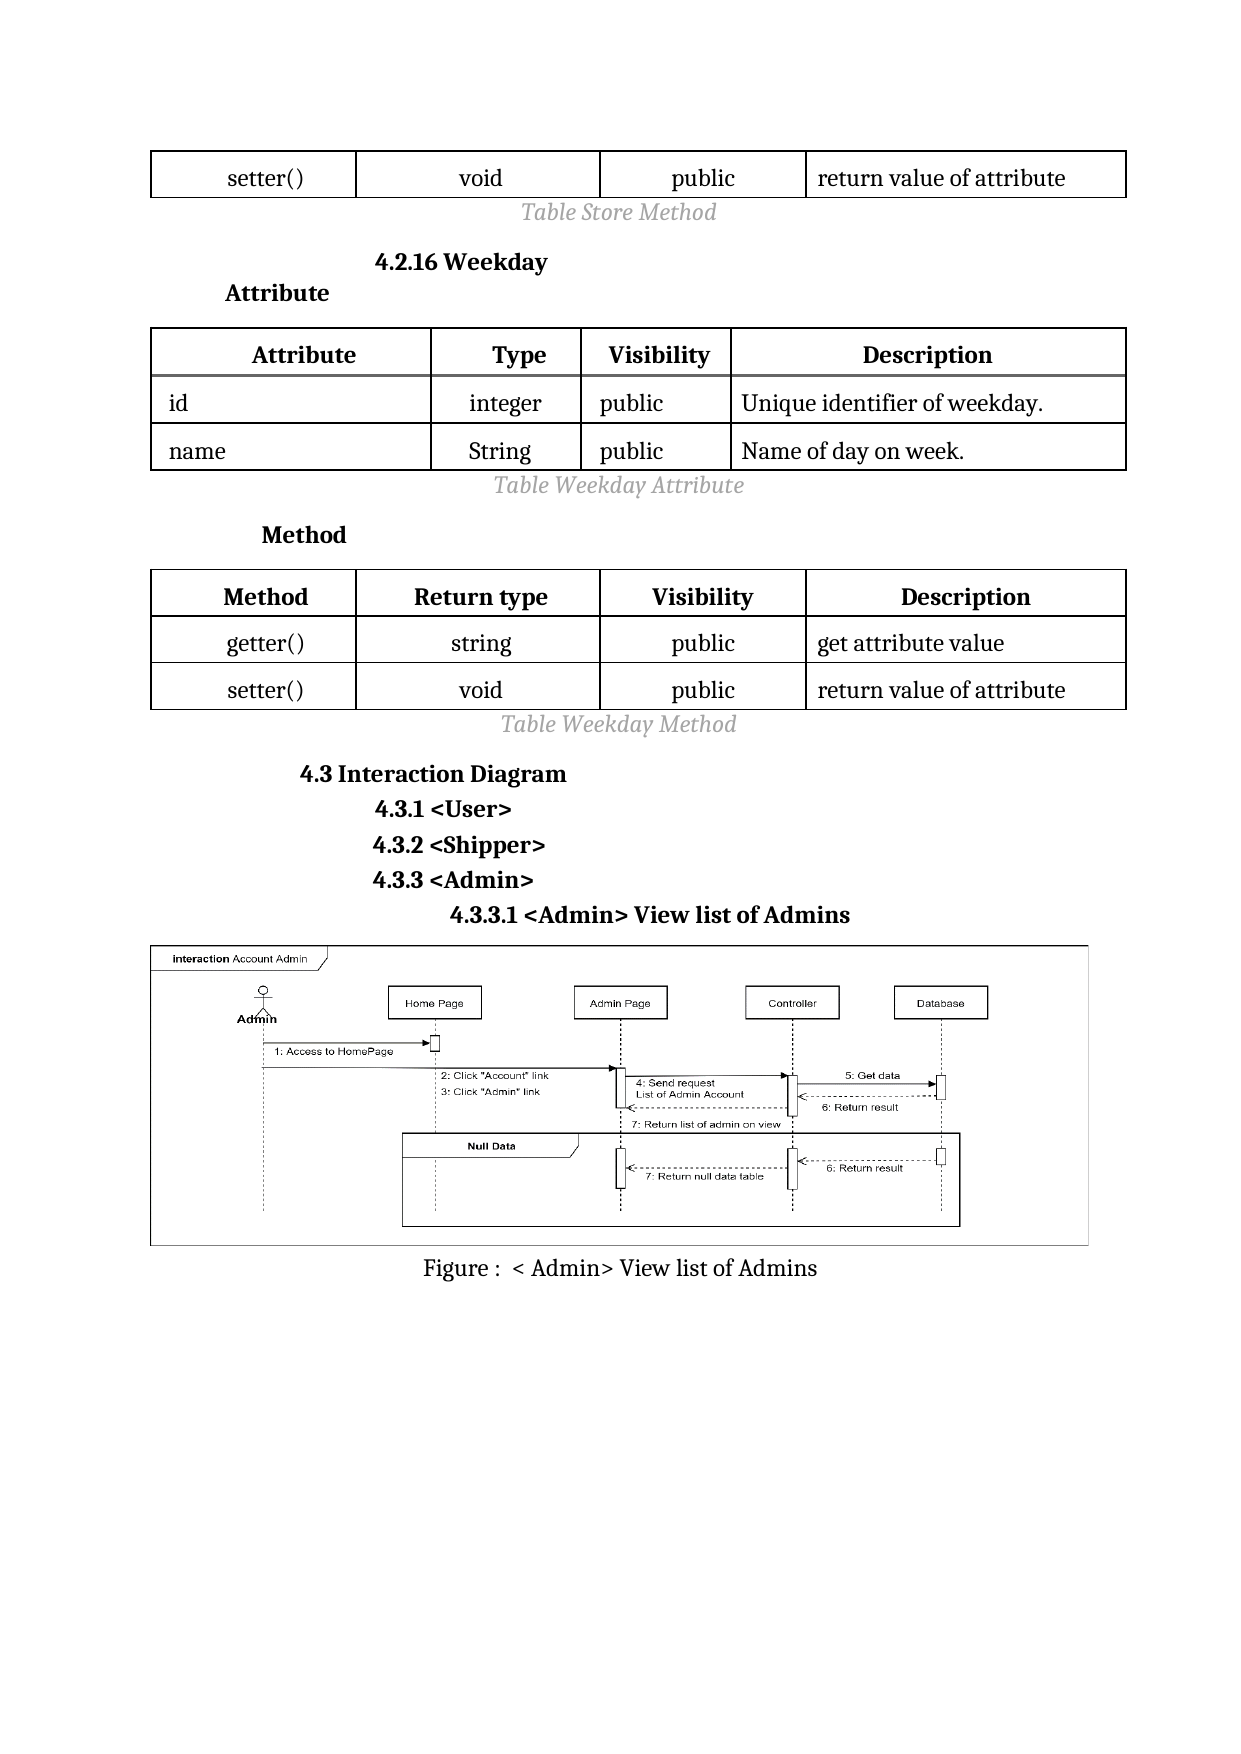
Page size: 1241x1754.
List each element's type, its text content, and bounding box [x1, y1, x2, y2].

table_header Return type [357, 570, 599, 615]
text Method [187, 521, 1090, 549]
table_header Method [152, 570, 355, 615]
subtitle 4.3.3.1 <Admin> View list of Admins [376, 901, 1090, 930]
table_cell getter() [152, 617, 355, 662]
table_cell void [357, 663, 599, 708]
subtitle 4.3.2 <Shipper> [299, 831, 1090, 859]
table_cell id [152, 377, 430, 422]
table_cell public [601, 663, 805, 708]
subtitle 4.3 Interaction Diagram [150, 760, 1090, 788]
subtitle 4.2.16 Weekday [150, 248, 1090, 277]
text Table Weekday Attribute [150, 471, 1090, 500]
table_cell String [432, 424, 580, 469]
table_cell get attribute value [807, 617, 1125, 662]
text Table Store Method [150, 198, 1090, 227]
table_cell Unique identifier of weekday. [732, 377, 1125, 422]
table_header Type [432, 329, 580, 374]
table_cell public [601, 617, 805, 662]
table_header Visibility [601, 570, 805, 615]
table_cell string [357, 617, 599, 662]
table_cell Name of day on week. [732, 424, 1125, 469]
table_cell name [152, 424, 430, 469]
picture [150, 945, 1089, 1246]
subtitle 4.3.1 <User> [150, 795, 1090, 824]
table_cell return value of attribute [807, 663, 1125, 708]
table_header Visibility [582, 329, 730, 374]
table_header Description [732, 329, 1125, 374]
table_cell return value of attribute [807, 152, 1125, 197]
table_cell integer [432, 377, 580, 422]
table_cell setter() [152, 152, 355, 197]
table_header Description [807, 570, 1125, 615]
table_cell public [601, 152, 805, 197]
table_cell public [582, 377, 730, 422]
text Table Weekday Method [150, 710, 1090, 739]
subtitle 4.3.3 <Admin> [299, 866, 1090, 894]
table_cell public [582, 424, 730, 469]
list Attribute [225, 279, 1090, 308]
table_cell void [357, 152, 599, 197]
table_cell setter() [152, 663, 355, 708]
table_header Attribute [152, 329, 430, 374]
